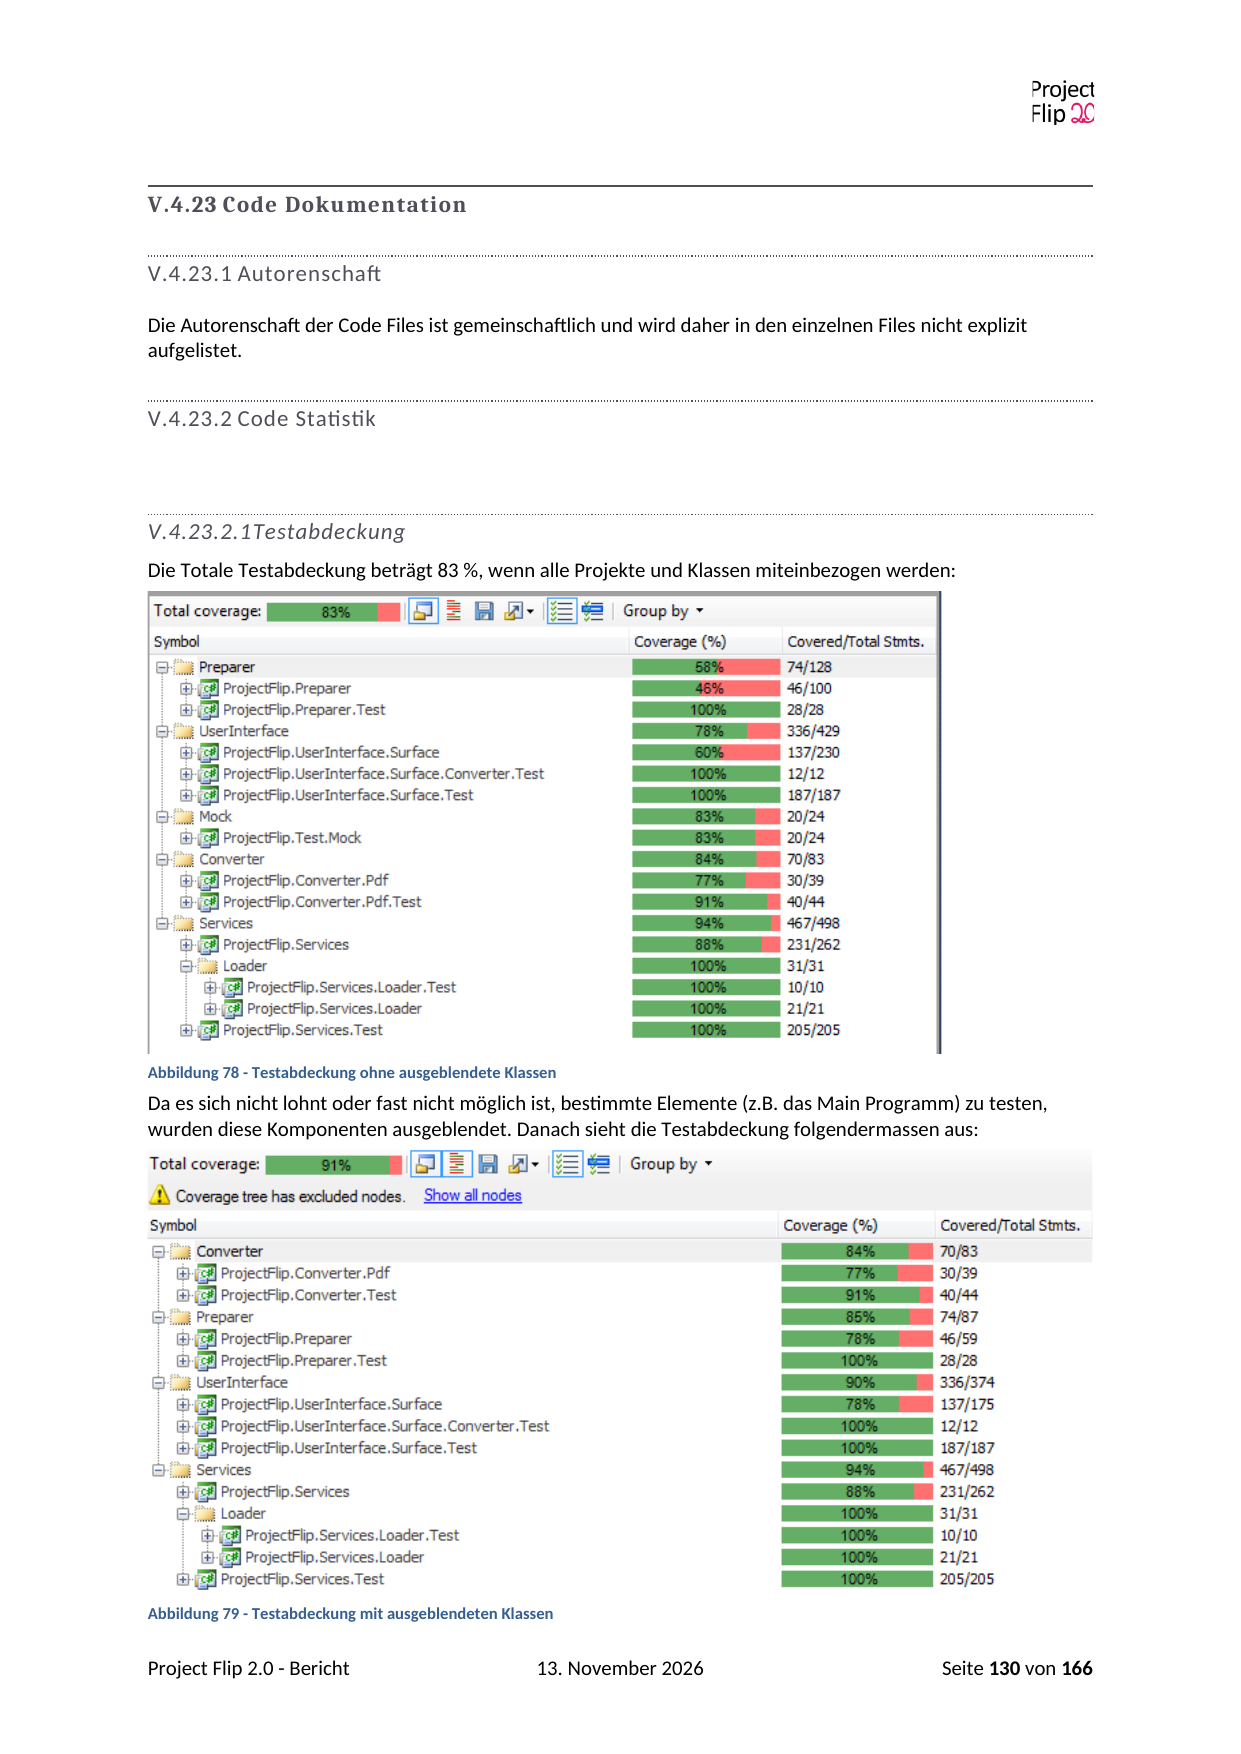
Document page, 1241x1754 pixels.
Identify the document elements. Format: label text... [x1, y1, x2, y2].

text Die Totale Testabdeckung beträgt 83 %, wenn alle Projekte und Klassen miteinbezogen werden: [148, 558, 1093, 583]
subtitle Testabdeckung [148, 513, 1093, 545]
text Die Autorenschaft der Code Files ist gemeinschaftlich und wird daher in den einzelnen Files nicht explizit aufgelistet. [148, 312, 1093, 363]
picture [147, 1149, 1093, 1596]
subtitle Code Dokumentation [148, 187, 1093, 218]
subtitle Autorenschaft [148, 255, 1093, 287]
text Da es sich nicht lohnt oder fast nicht möglich ist, bestimmte Elemente (z.B. das Main Programm) zu testen, wurden diese Komponenten ausgeblendet. Danach sieht die Testabdeckung folgendermassen aus: [148, 1091, 1093, 1141]
picture [1081, 79, 1097, 124]
subtitle Code Statistik [148, 400, 1093, 432]
picture [147, 591, 942, 1054]
